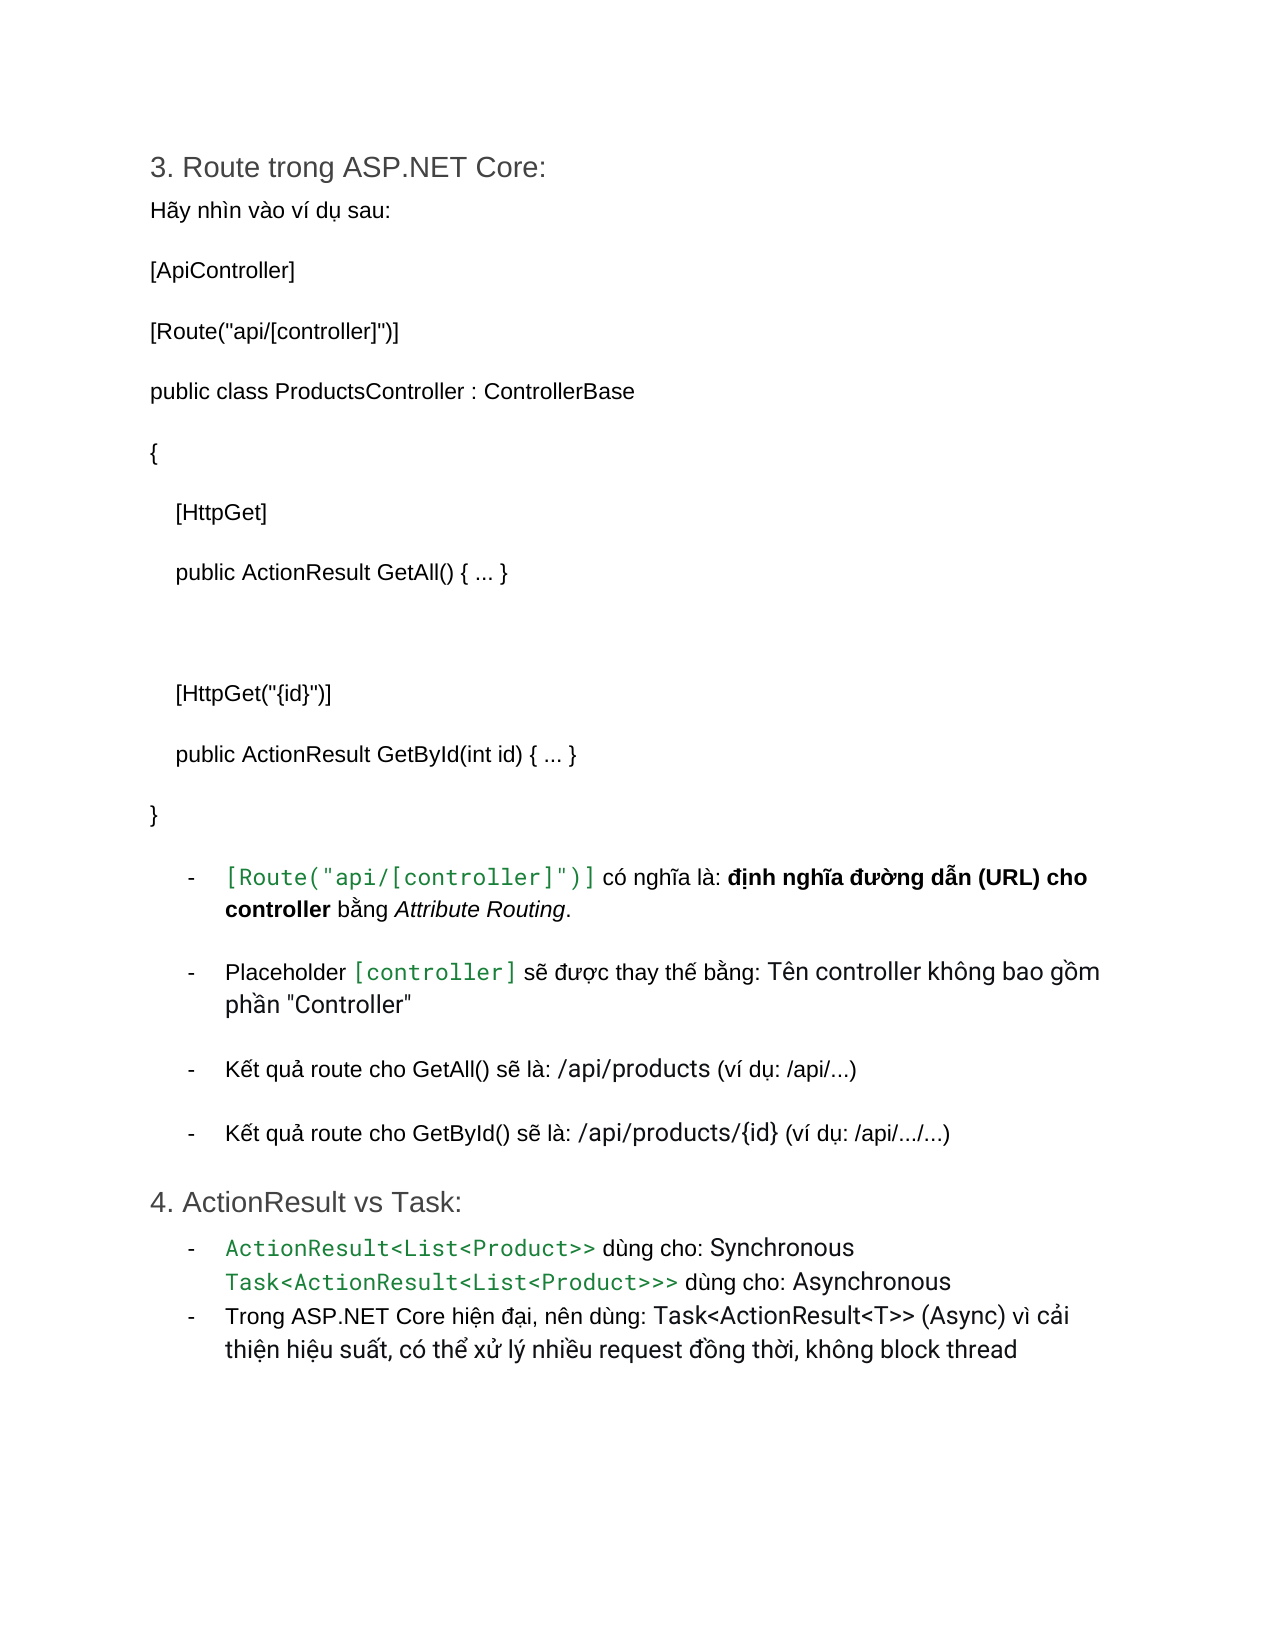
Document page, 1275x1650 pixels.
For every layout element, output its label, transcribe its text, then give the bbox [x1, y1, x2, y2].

text { [150, 438, 1125, 465]
text public ActionResult GetAll() { ... } [150, 559, 1125, 586]
list Kết quả route cho GetAll() sẽ là: /api/products (ví dụ: /api/...) [717, 1054, 1125, 1084]
list Trong ASP.NET Core hiện đại, nên dùng: Task<ActionResult<T>> (Async) vì cải thiện hiệu suất, có thể xử lý nhiều request đồng thời, không block thread [187, 1301, 1125, 1364]
text [HttpGet] [150, 499, 1125, 525]
list Kết quả route cho GetById() sẽ là: /api/products/{id} (ví dụ: /api/.../...) [187, 1118, 578, 1147]
list Placeholder [controller] sẽ được thay thế bằng: Tên controller không bao gồm phần "Controller" [187, 956, 1125, 1020]
text [Route("api/[controller]")] [150, 318, 1125, 344]
subtitle 4. ActionResult vs Task: [150, 1185, 1125, 1219]
list [Route("api/[controller]")] có nghĩa là: định nghĩa đường dẫn (URL) cho controller bằng Attribute Routing. [187, 861, 1125, 922]
subtitle 3. Route trong ASP.NET Core: [150, 150, 1125, 183]
text Hãy nhìn vào ví dụ sau: [150, 197, 1125, 223]
list Kết quả route cho GetById() sẽ là: /api/products/{id} (ví dụ: /api/.../...) [785, 1118, 1125, 1147]
text public ActionResult GetById(int id) { ... } [150, 741, 1125, 767]
list Kết quả route cho GetAll() sẽ là: /api/products (ví dụ: /api/...) [187, 1054, 558, 1084]
text [ApiController] [150, 257, 1125, 284]
text public class ProductsController : ControllerBase [150, 378, 1125, 404]
list ActionResult<List<Product>> dùng cho: Synchronous Task<ActionResult<List<Product>>> dùng cho: Asynchronous [187, 1232, 1125, 1297]
text } [150, 801, 1125, 827]
text [HttpGet("{id}")] [150, 680, 1125, 707]
